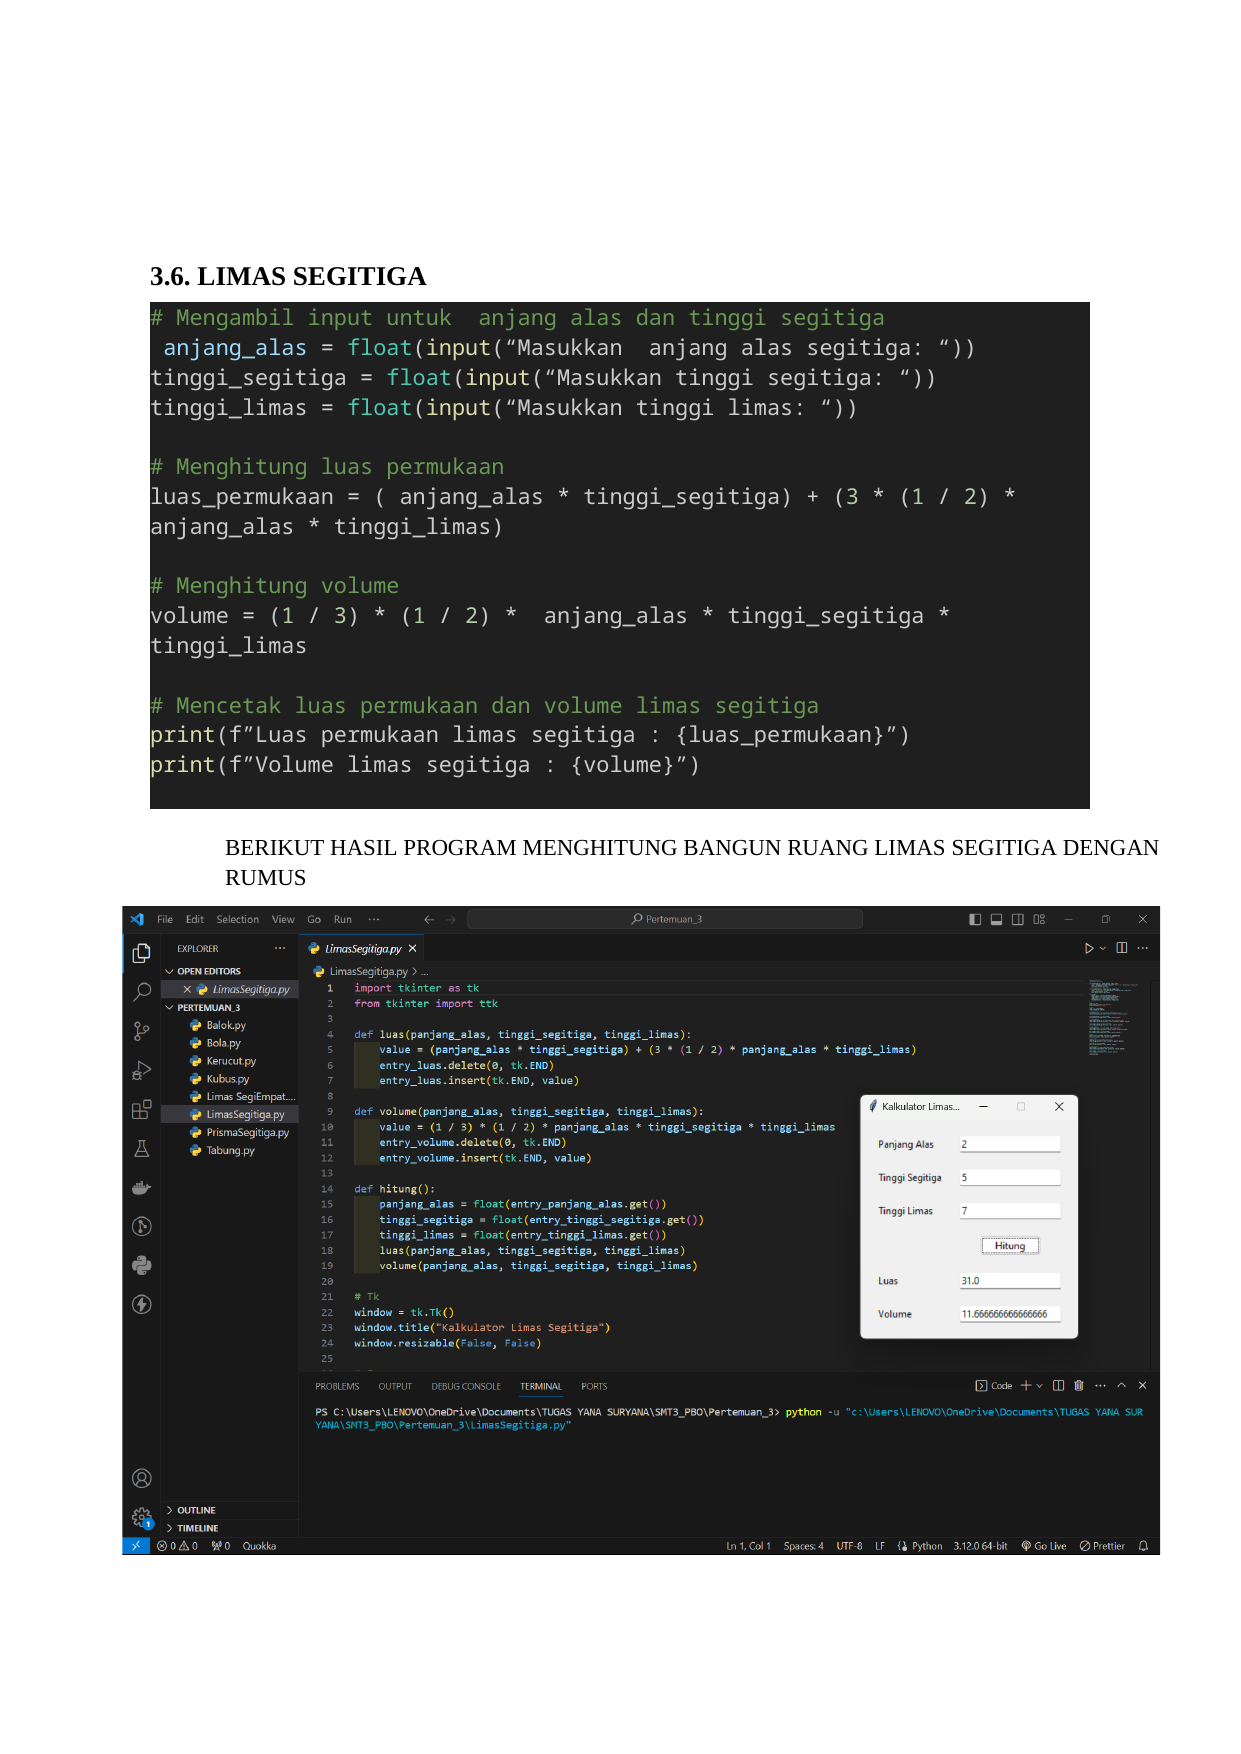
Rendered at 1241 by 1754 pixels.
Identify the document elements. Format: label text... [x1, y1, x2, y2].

picture [122, 906, 1161, 1555]
text print(f”Luas permukaan limas segitiga : {luas_permukaan}”) [150, 719, 1090, 749]
text volume = (1 / 3) * (1 / 2) * anjang_alas * tinggi_segitiga * tinggi_limas [150, 600, 1090, 660]
text # Menghitung luas permukaan [150, 451, 1090, 481]
text print(f”Volume limas segitiga : {volume}”) [150, 749, 1090, 779]
subtitle 3.6. LIMAS SEGITIGA [150, 260, 1090, 292]
text # Mengambil input untuk anjang alas dan tinggi segitiga [150, 302, 1090, 332]
text anjang_alas = float(input(“Masukkan anjang alas segitiga: “)) [150, 332, 1090, 362]
text # Menghitung volume [150, 571, 1090, 600]
text # Mencetak luas permukaan dan volume limas segitiga [150, 690, 1090, 719]
text tinggi_segitiga = float(input(“Masukkan tinggi segitiga: “)) [150, 362, 1090, 392]
text tinggi_limas = float(input(“Masukkan tinggi limas: “)) [150, 392, 1090, 422]
text luas_permukaan = ( anjang_alas * tinggi_segitiga) + (3 * (1 / 2) * anjang_alas * tinggi_limas) [150, 481, 1090, 541]
text BERIKUT HASIL PROGRAM MENGHITUNG BANGUN RUANG LIMAS SEGITIGA DENGAN RUMUS [225, 834, 1160, 890]
